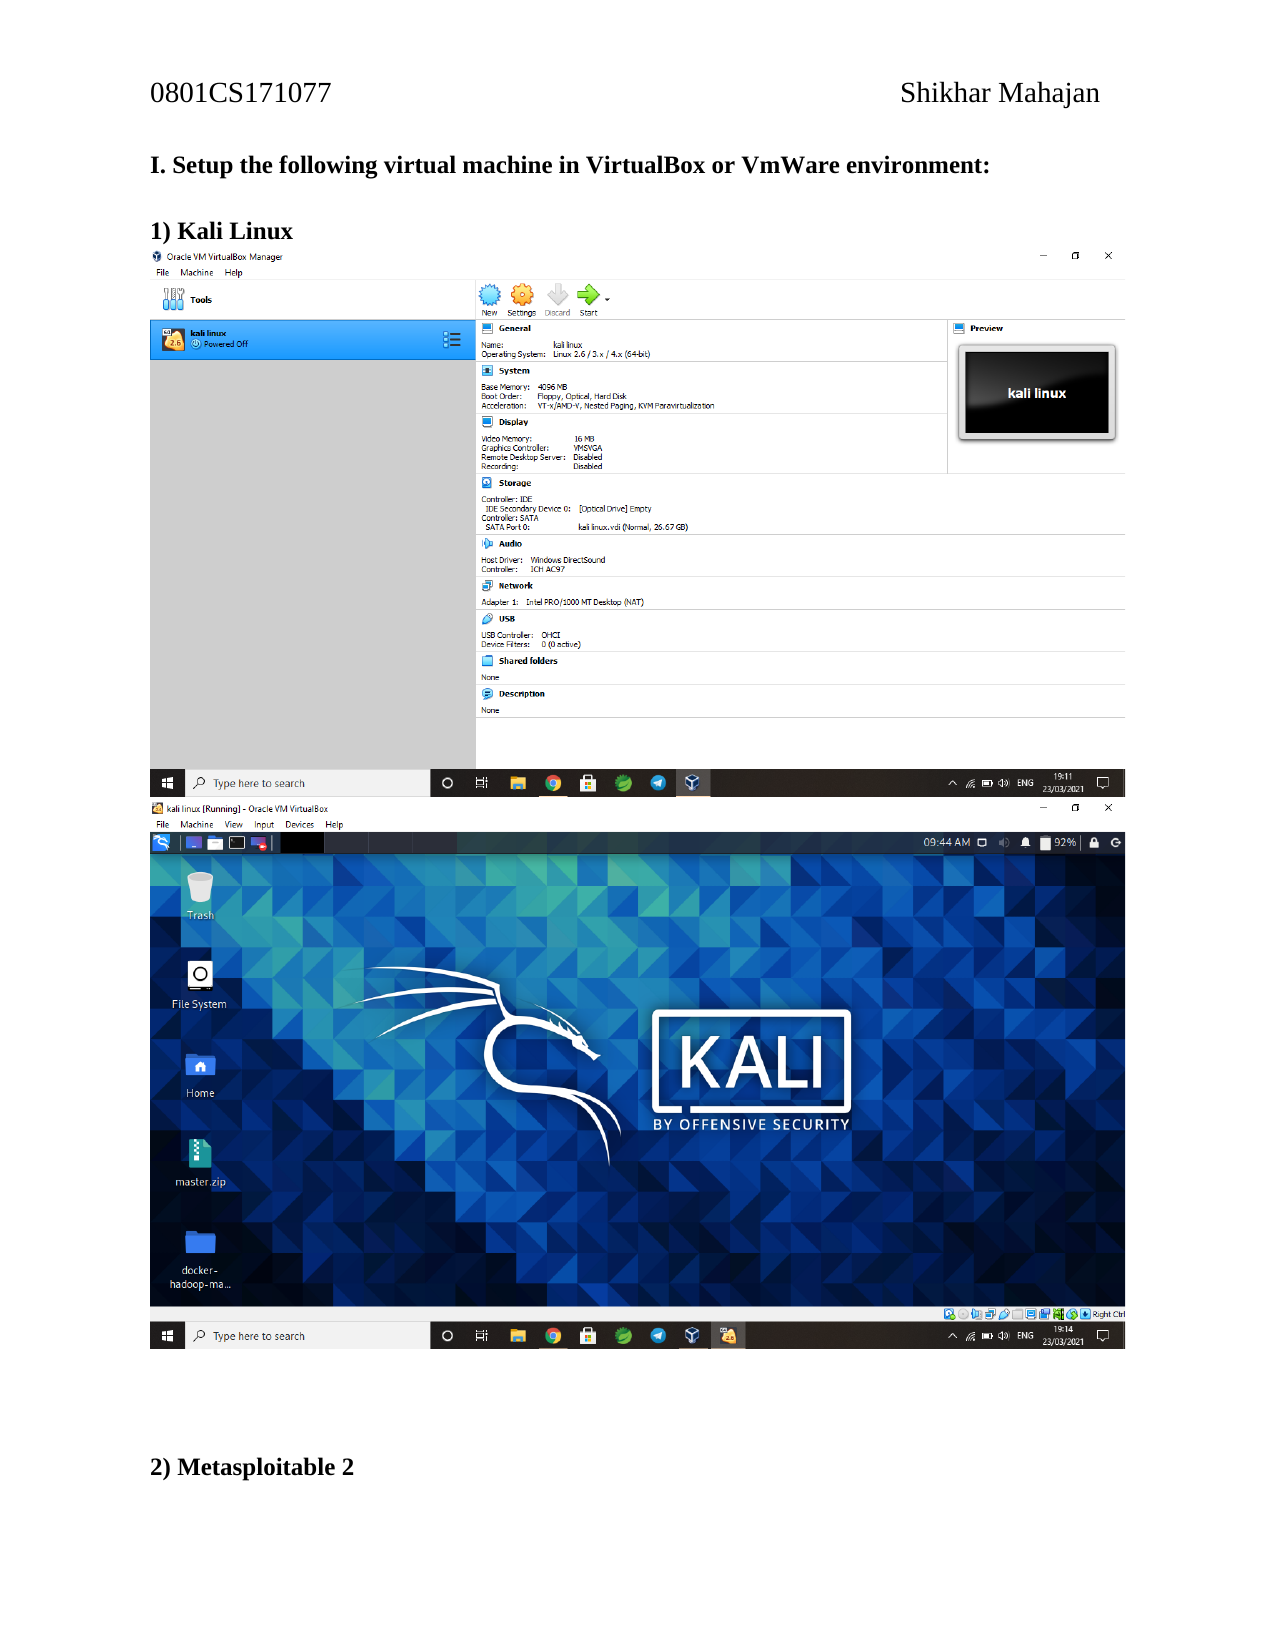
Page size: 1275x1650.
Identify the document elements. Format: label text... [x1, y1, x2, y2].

text I. Setup the following virtual machine in VirtualBox or VmWare environment: [150, 150, 1125, 179]
text 2) Metasploitable 2 [150, 1452, 1125, 1480]
picture [150, 800, 1125, 1349]
text 1) Kali Linux [150, 216, 1125, 245]
picture [150, 249, 1125, 797]
